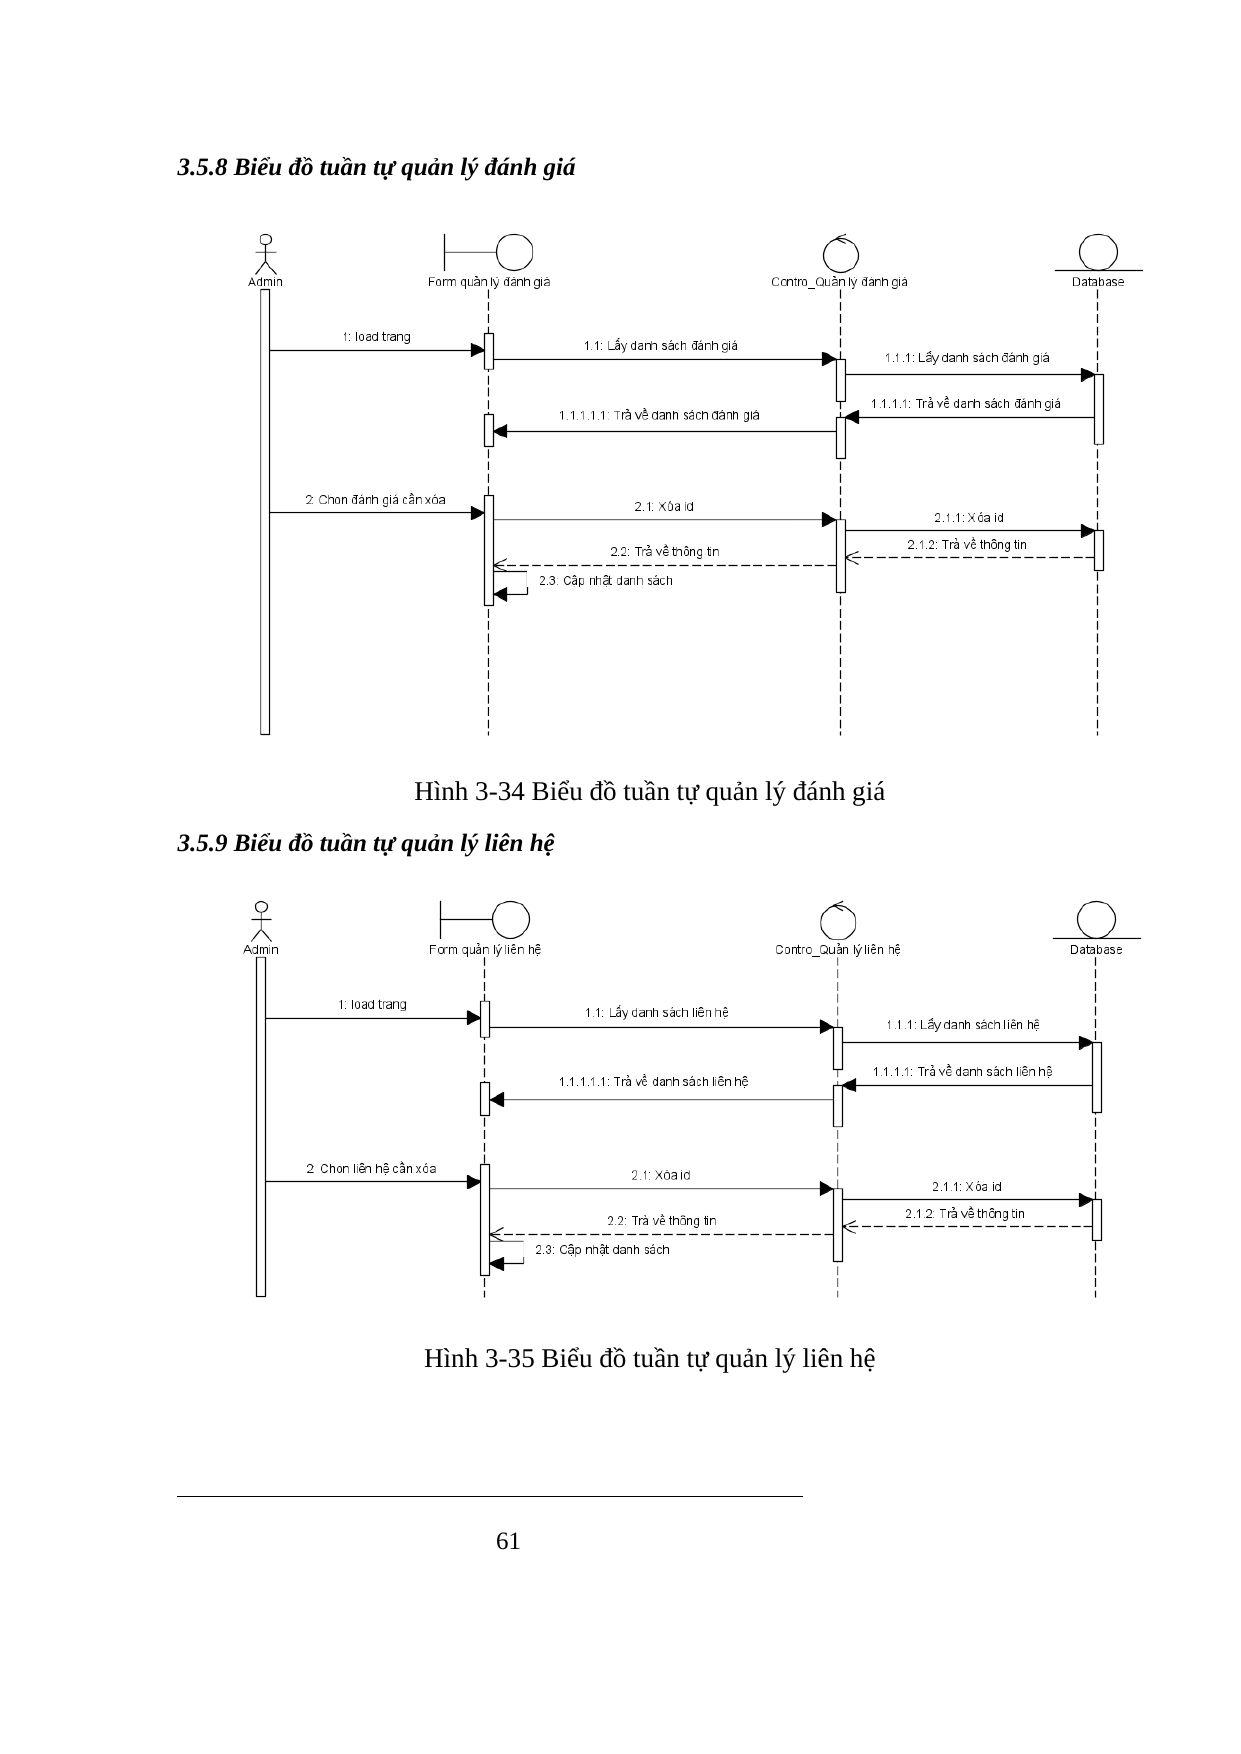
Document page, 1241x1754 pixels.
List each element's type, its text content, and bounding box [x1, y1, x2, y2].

picture [235, 202, 1152, 754]
subtitle Biểu đồ tuần tự quản lý đánh giá [177, 152, 1122, 181]
picture [235, 877, 1152, 1322]
subtitle Biểu đồ tuần tự quản lý liên hệ [177, 828, 1122, 857]
